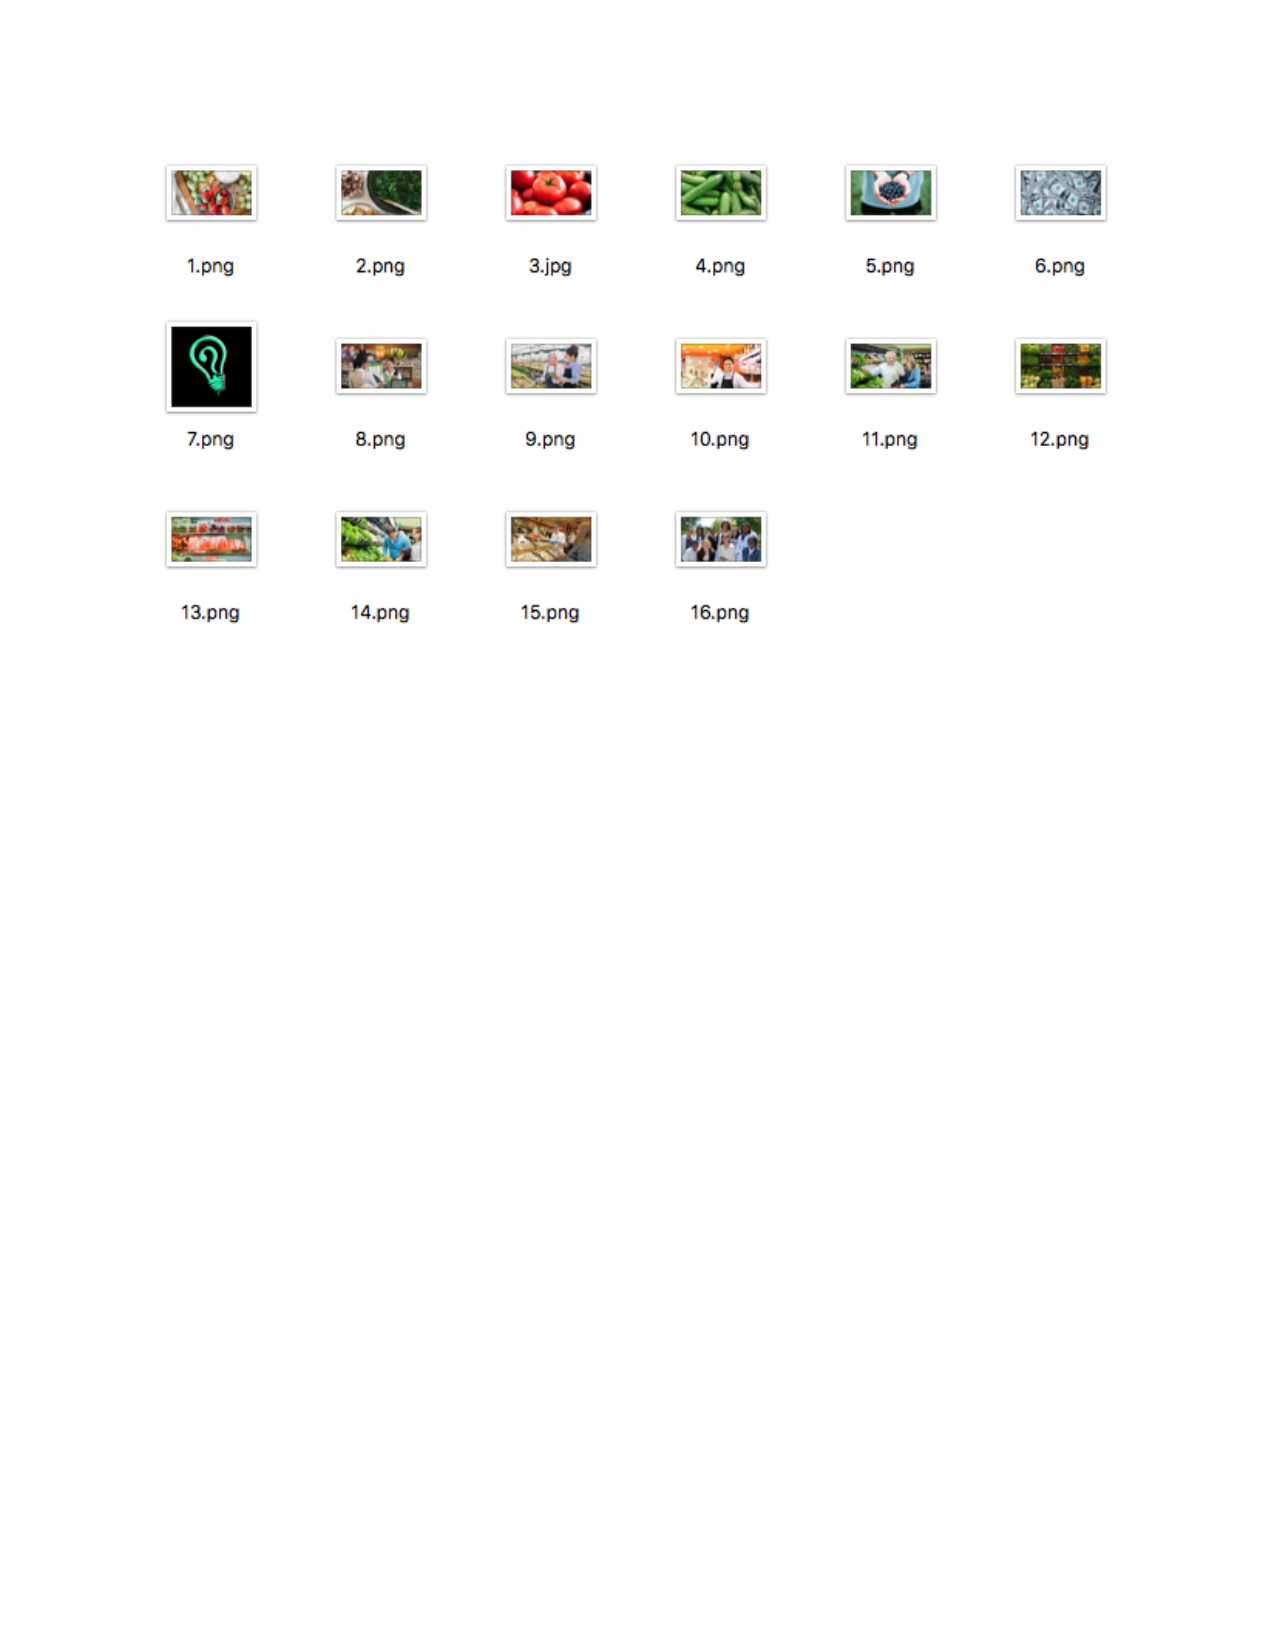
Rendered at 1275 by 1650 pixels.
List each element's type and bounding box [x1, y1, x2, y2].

picture [150, 150, 1125, 726]
